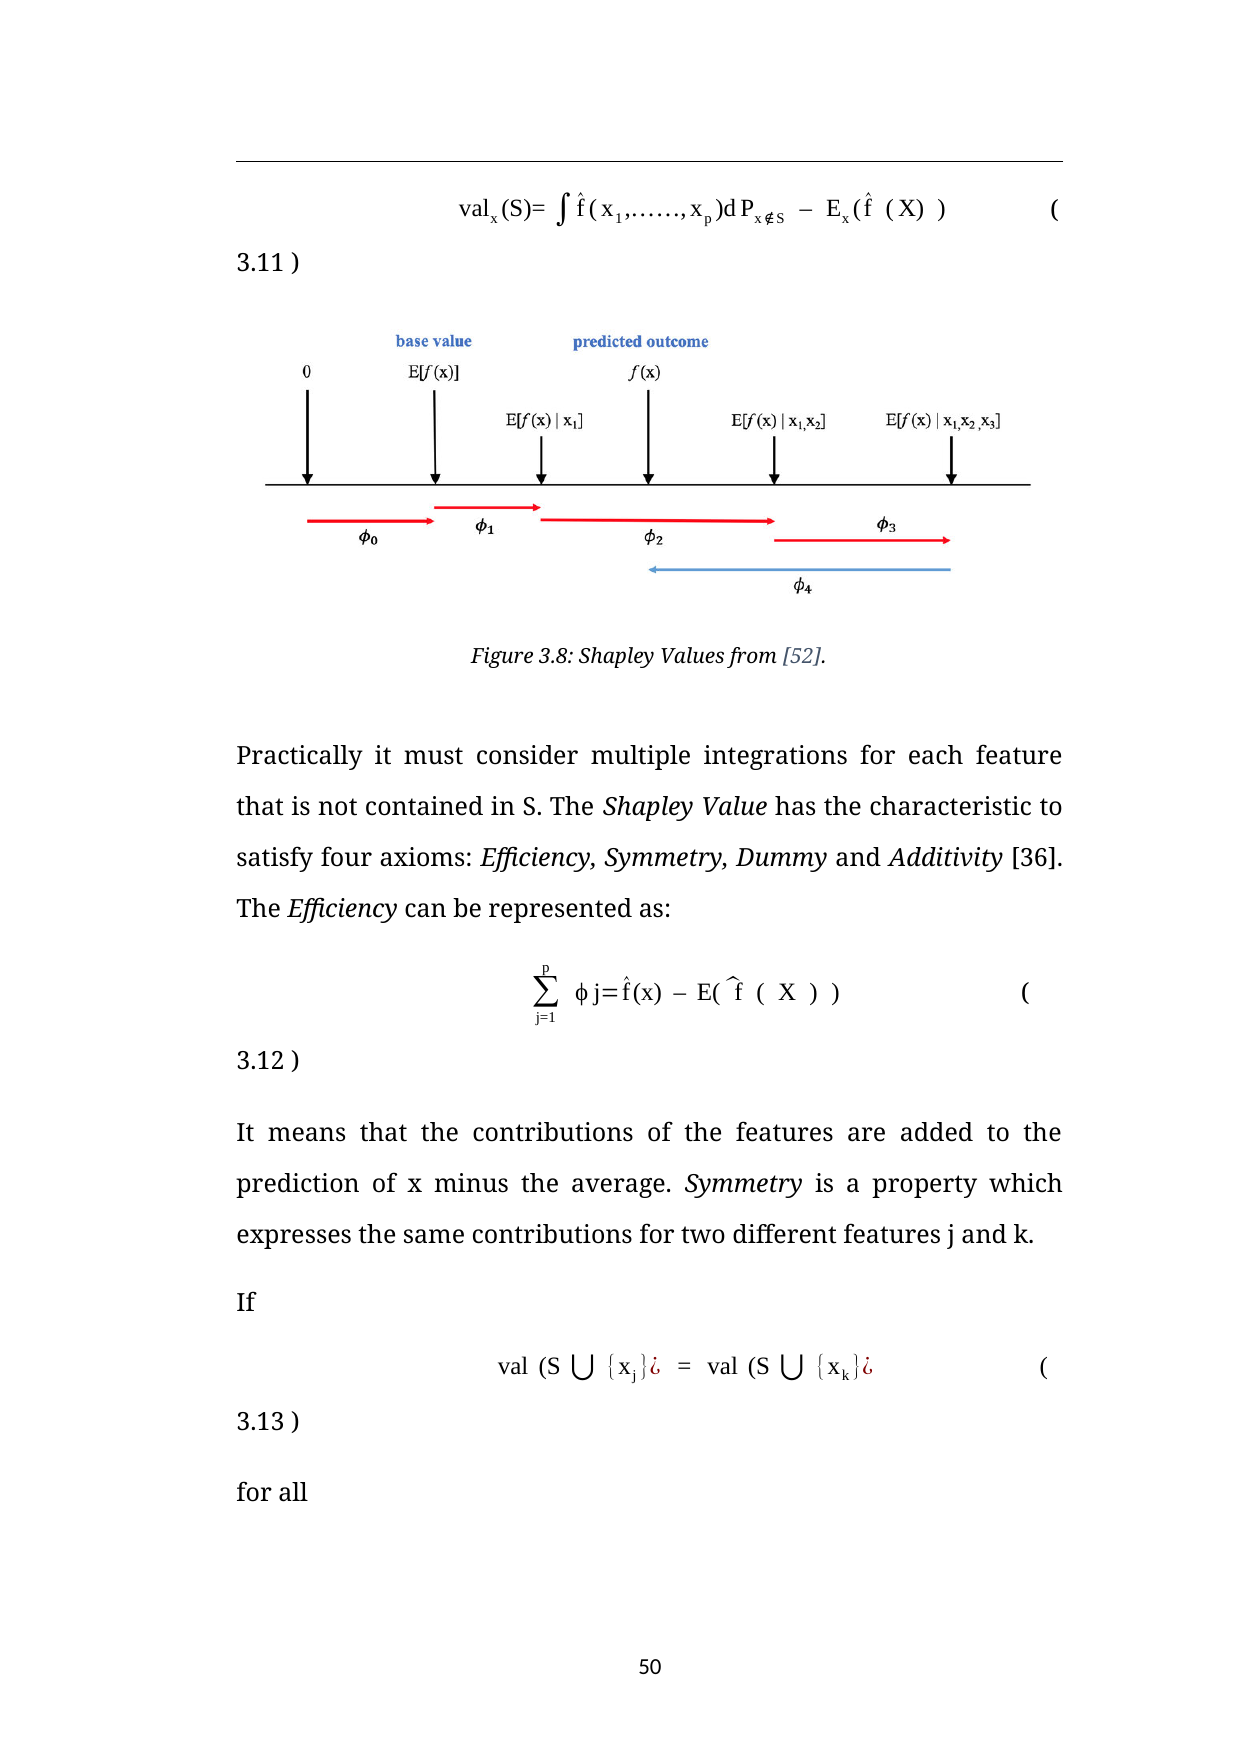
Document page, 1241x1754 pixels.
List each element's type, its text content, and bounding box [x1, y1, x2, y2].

text Figure 3.4: Shapley Values from . [236, 642, 1063, 670]
text It means that the contributions of the features are added to the prediction of x minus the average. Symmetry is a property which expresses the same contributions for two different features j and k. [236, 1115, 1063, 1251]
text for all [236, 1475, 1063, 1509]
picture [249, 316, 1051, 610]
text If [236, 1284, 1063, 1318]
text Practically it must consider multiple integrations for each feature that is not contained in S. The Shapley Value has the characteristic to satisfy four axioms: Efficiency, Symmetry, Dummy and Additivity . The Efficiency can be represented as: [236, 738, 1063, 925]
